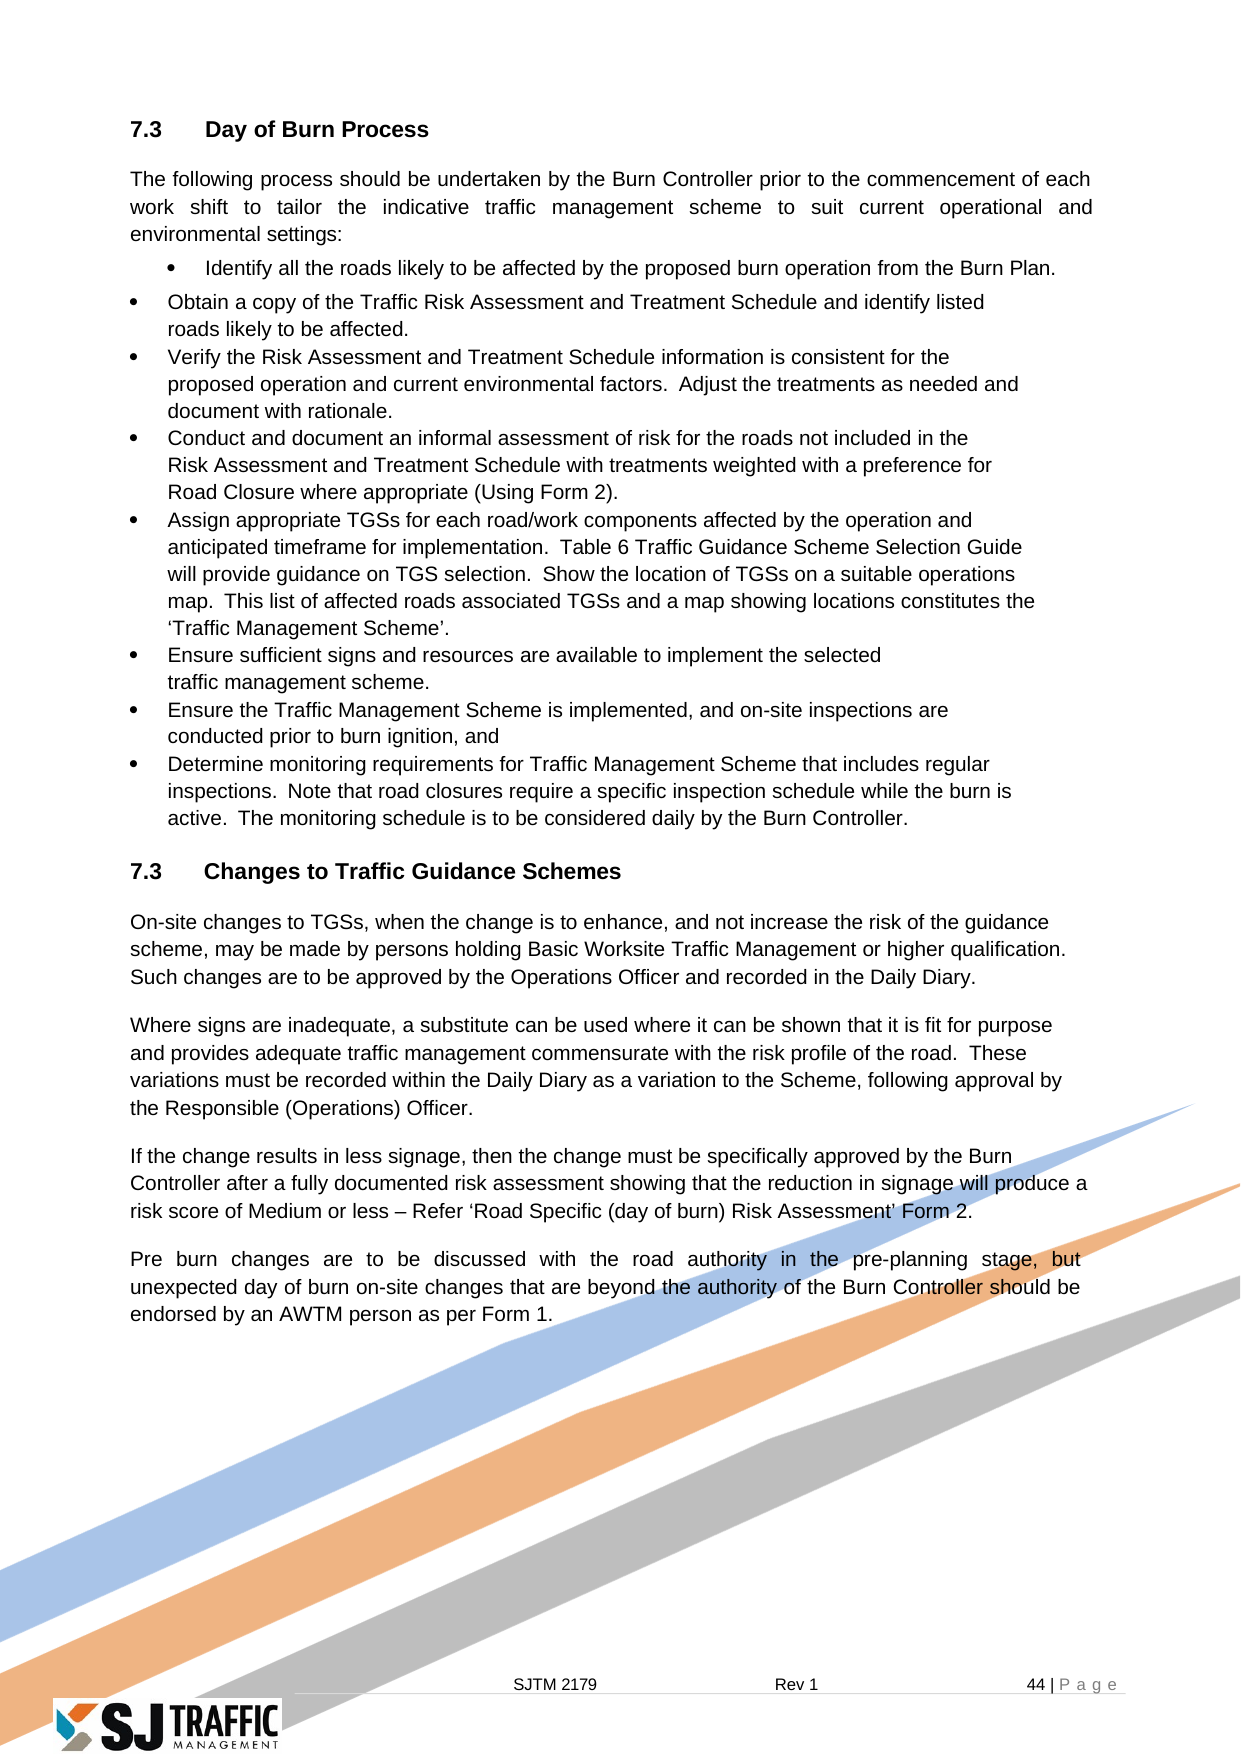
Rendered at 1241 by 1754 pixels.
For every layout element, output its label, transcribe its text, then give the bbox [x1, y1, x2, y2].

text SJTM 2179 Rev 1 44 | P a g e [513, 1675, 1213, 1694]
text On-site changes to TGSs, when the change is to enhance, and not increase the risk of the guidance scheme, may be made by persons holding Basic Worksite Traffic Management or higher qualification. Such changes are to be approved by the Operations Officer and recorded in the Daily Diary. [130, 909, 1092, 988]
text Where signs are inadequate, a substitute can be used where it can be shown that it is fit for purpose and provides adequate traffic management commensurate with the risk profile of the road. These variations must be recorded within the Daily Diary as a variation to the Scheme, following approval by the Responsible (Operations) Officer. [130, 1013, 1092, 1119]
picture [0, 1103, 1241, 1754]
list Identify all the roads likely to be affected by the proposed burn operation from the Burn Plan. [167, 256, 1213, 280]
list Obtain a copy of the Traffic Risk Assessment and Treatment Schedule and identify listed roads likely to be affected. [130, 290, 1041, 341]
text Pre burn changes are to be discussed with the road authority in the pre-planning stage, but unexpected day of burn on-site changes that are beyond the authority of the Burn Controller should be endorsed by an AWTM person as per Form 1. [130, 1247, 1081, 1326]
subtitle Changes to Traffic Guidance Schemes [130, 858, 1213, 884]
list Ensure the Traffic Management Scheme is implemented, and on-site inspections are conducted prior to burn ignition, and [130, 698, 1050, 748]
list Conduct and document an informal assessment of risk for the roads not included in the Risk Assessment and Treatment Schedule with treatments weighted with a preference for Road Closure where appropriate (Using Form 2). [130, 426, 1013, 504]
list Assign appropriate TGSs for each road/work components affected by the operation and anticipated timeframe for implementation. Table 6 Traffic Guidance Scheme Selection Guide will provide guidance on TGS selection. Show the location of TGSs on a suitable operations map. This list of affected roads associated TGSs and a map showing locations constitutes the ‘Traffic Management Scheme’. [130, 507, 1036, 639]
text If the change results in less signage, then the change must be specifically approved by the Burn Controller after a fully documented risk assessment showing that the reduction in signage will produce a risk score of Medium or less – Refer ‘Road Specific (day of burn) Risk Assessment’ Form 2. [130, 1144, 1092, 1223]
list Determine monitoring requirements for Traffic Management Scheme that includes regular inspections. Note that road closures require a specific inspection schedule while the burn is active. The monitoring schedule is to be considered daily by the Burn Controller. [130, 752, 1012, 830]
list Verify the Risk Assessment and Treatment Schedule information is consistent for the proposed operation and current environmental factors. Adjust the treatments as needed and document with rationale. [130, 344, 1042, 422]
subtitle Day of Burn Process [130, 116, 1213, 143]
list Ensure sufficient signs and resources are available to implement the selected traffic management scheme. [130, 643, 937, 694]
text The following process should be undertaken by the Burn Controller prior to the commencement of each work shift to tailor the indicative traffic management scheme to suit current operational and environmental settings: [130, 167, 1093, 246]
